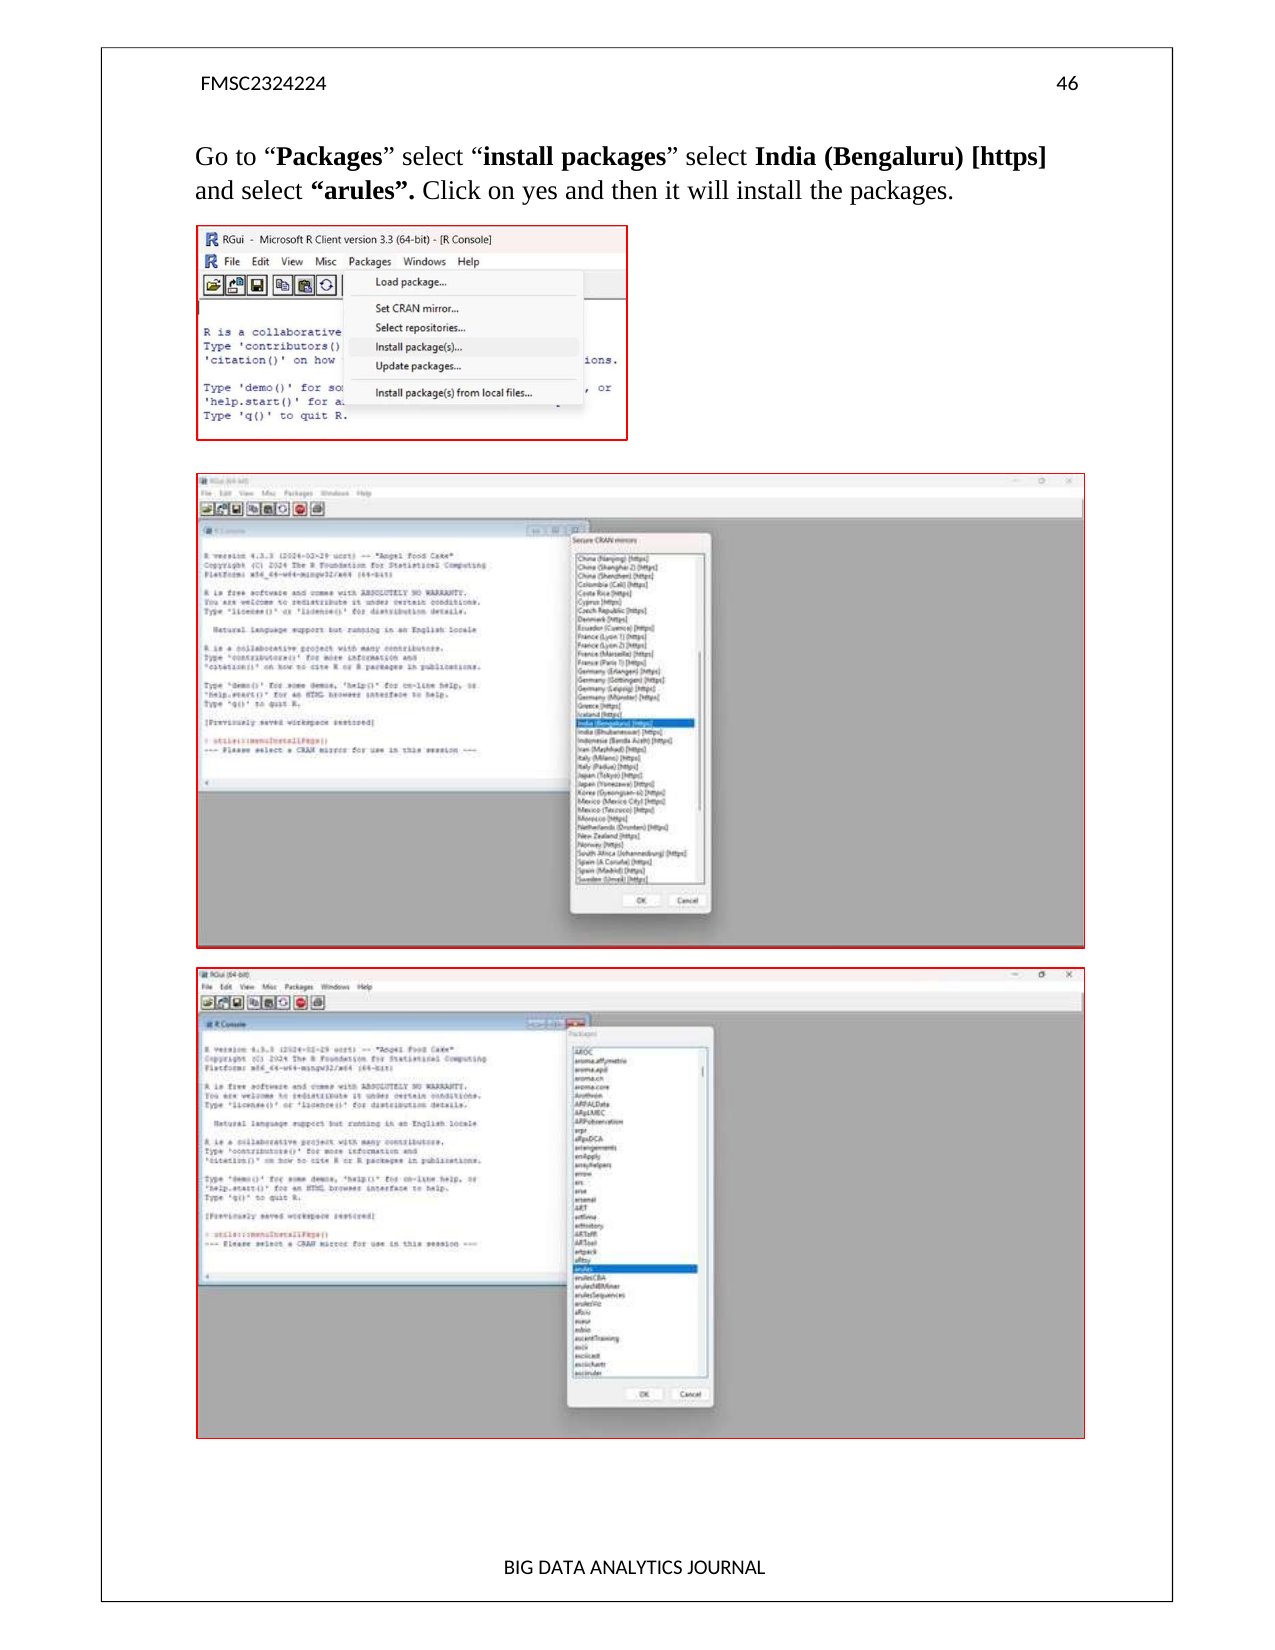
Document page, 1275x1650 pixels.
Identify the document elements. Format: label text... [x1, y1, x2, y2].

text Go to “Packages” select “install packages” select India (Bengaluru) [https] [195, 140, 1125, 171]
picture [198, 969, 1084, 1438]
picture [198, 226, 626, 439]
text and select “arules”. Click on yes and then it will install the packages. [195, 174, 1125, 205]
picture [198, 474, 1084, 947]
